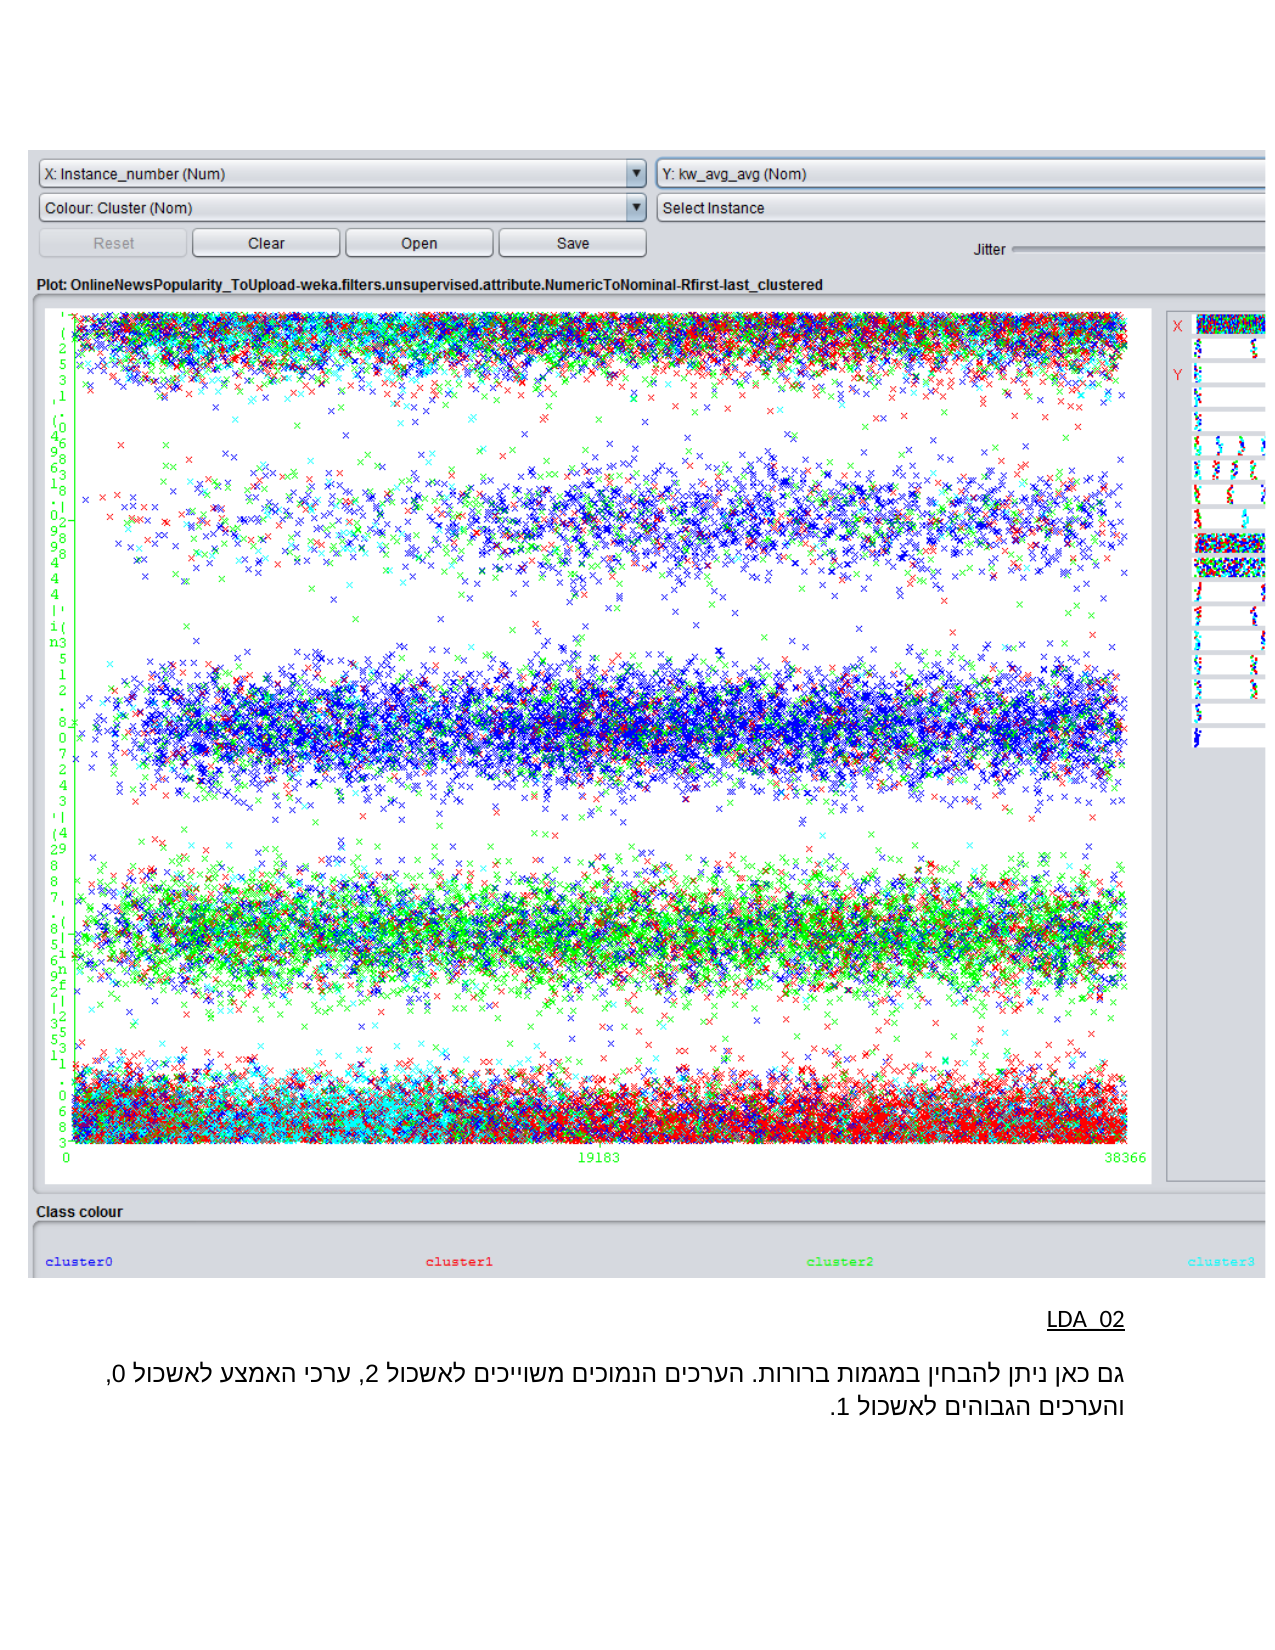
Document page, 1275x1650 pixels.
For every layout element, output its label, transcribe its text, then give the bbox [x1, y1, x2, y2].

text גם כאן ניתן להבחין במגמות ברורות. הערכים הנמוכים משוייכים לאשכול 2, ערכי האמצע לאשכול 0, והערכים הגבוהים לאשכול 1. [28, 1359, 1125, 1421]
text LDA_02 [28, 1303, 1125, 1333]
picture [28, 150, 1266, 1278]
